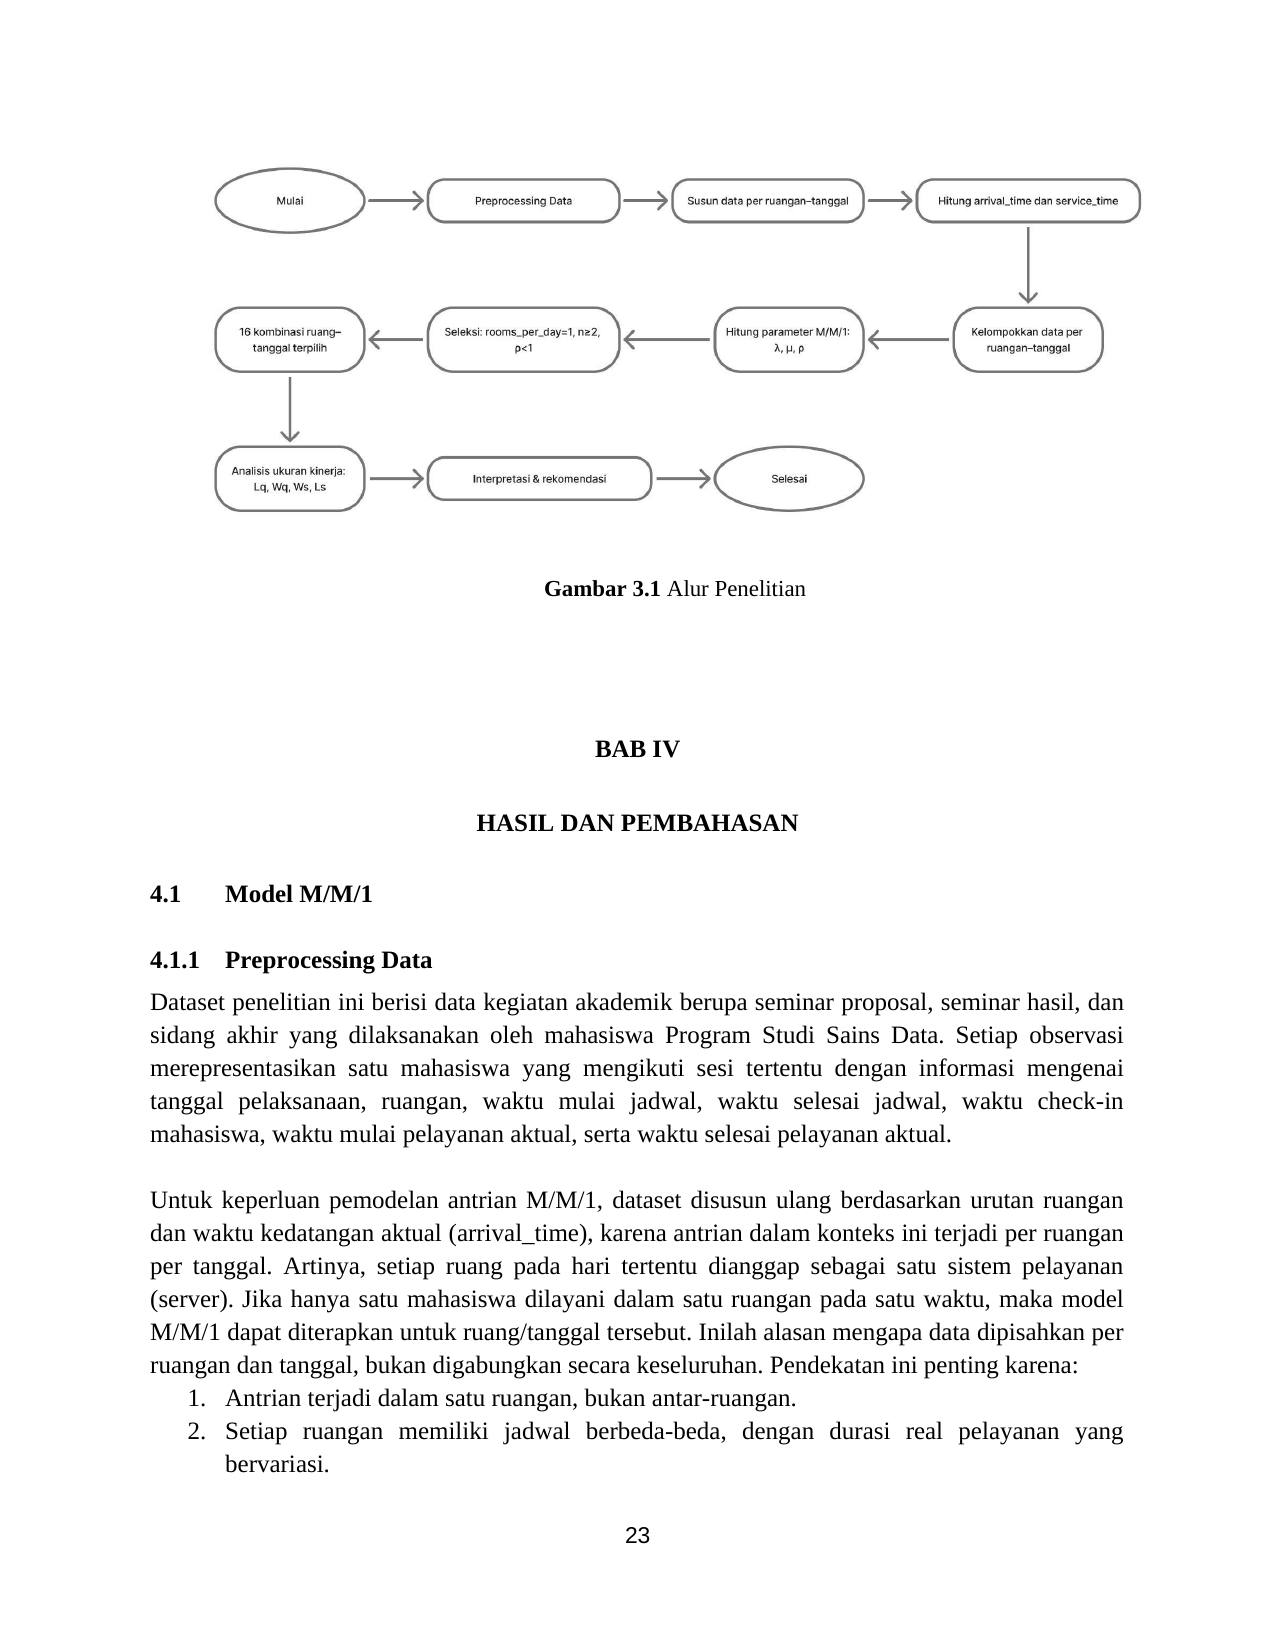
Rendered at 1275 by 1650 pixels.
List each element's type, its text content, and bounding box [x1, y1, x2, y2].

list Antrian terjadi dalam satu ruangan, bukan antar-ruangan. [187, 1383, 1125, 1412]
text Untuk keperluan pemodelan antrian M/M/1, dataset disusun ulang berdasarkan urutan ruangan dan waktu kedatangan aktual (arrival_time), karena antrian dalam konteks ini terjadi per ruangan per tanggal. Artinya, setiap ruang pada hari tertentu dianggap sebagai satu sistem pelayanan (server). Jika hanya satu mahasiswa dilayani dalam satu ruangan pada satu waktu, maka model M/M/1 dapat diterapkan untuk ruang/tanggal tersebut. Inilah alasan mengapa data dipisahkan per ruangan dan tanggal, bukan digabungkan secara keseluruhan. Pendekatan ini penting karena: [150, 1185, 1125, 1379]
subtitle 4.1.1 Preprocessing Data [150, 945, 1125, 974]
subtitle BAB IV [150, 734, 1125, 762]
text Dataset penelitian ini berisi data kegiatan akademik berupa seminar proposal, seminar hasil, dan sidang akhir yang dilaksanakan oleh mahasiswa Program Studi Sains Data. Setiap observasi merepresentasikan satu mahasiswa yang mengikuti sesi tertentu dengan informasi mengenai tanggal pelaksanaan, ruangan, waktu mulai jadwal, waktu selesai jadwal, waktu check-in mahasiswa, waktu mulai pelayanan aktual, serta waktu selesai pelayanan aktual. [150, 987, 1125, 1147]
list Setiap ruangan memiliki jadwal berbeda-beda, dengan durasi real pelayanan yang bervariasi. [187, 1416, 1125, 1478]
picture [206, 150, 1148, 551]
subtitle HASIL DAN PEMBAHASAN [150, 808, 1125, 837]
subtitle 4.1 Model M/M/1 [150, 879, 1125, 908]
text Gambar 3.1 Alur Penelitian [225, 575, 1125, 601]
